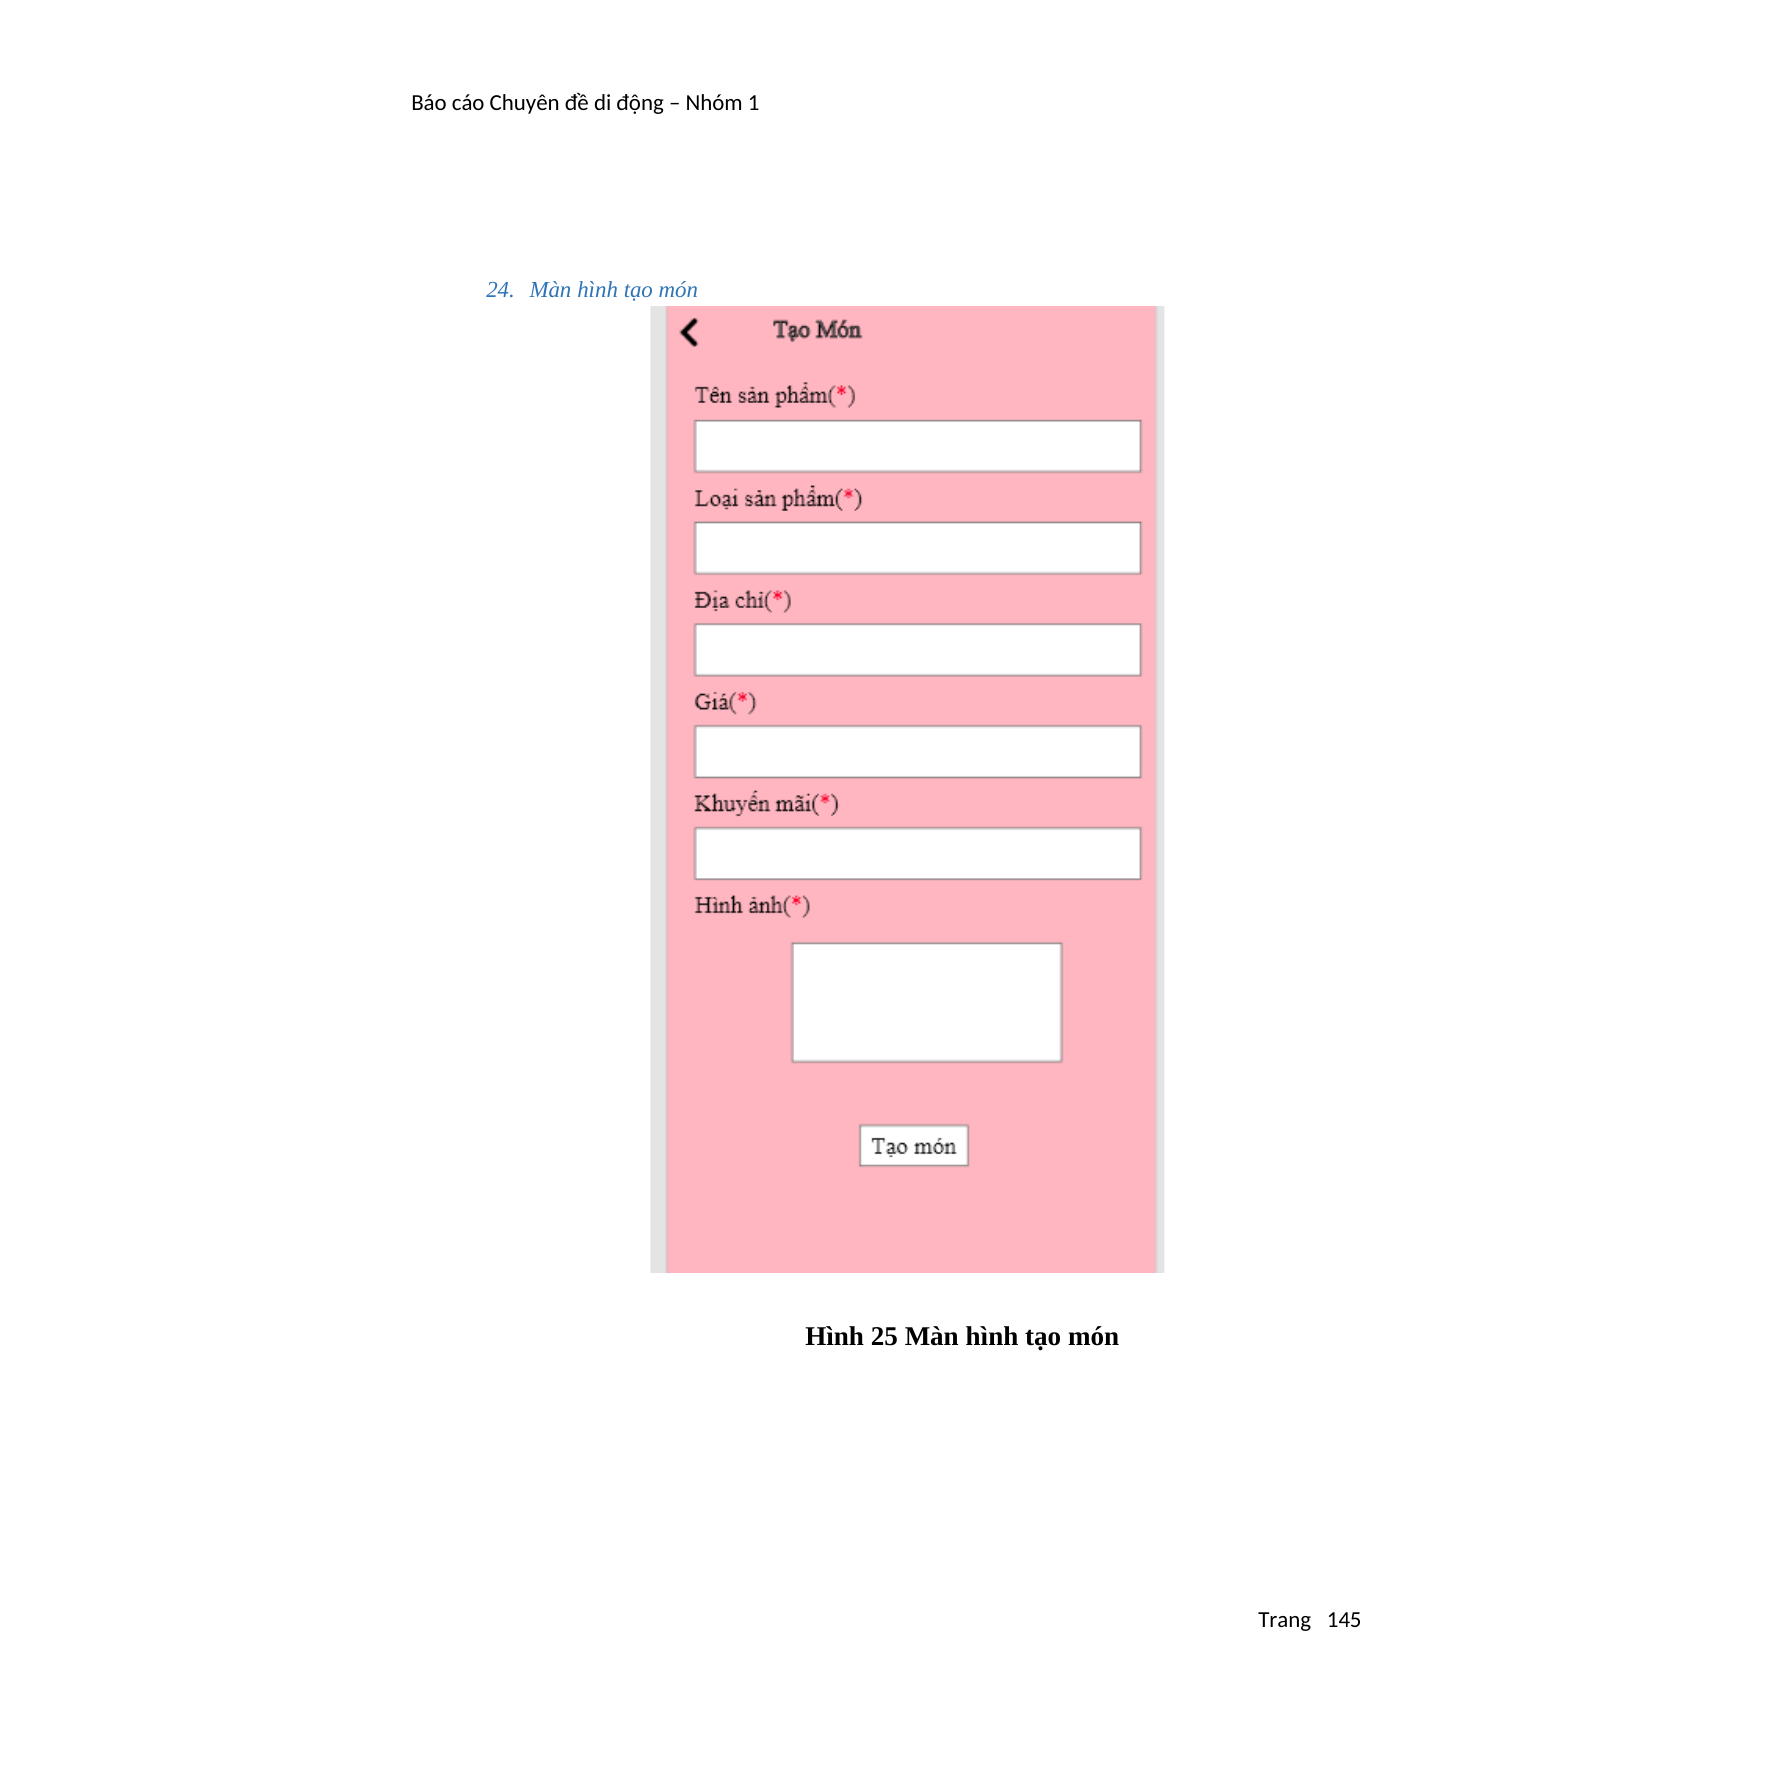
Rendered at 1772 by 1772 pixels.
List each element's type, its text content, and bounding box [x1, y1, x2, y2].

text Hình 25 Màn hình tạo món [561, 1319, 1363, 1351]
subtitle Màn hình tạo món [486, 276, 1361, 303]
picture [650, 306, 1165, 1273]
